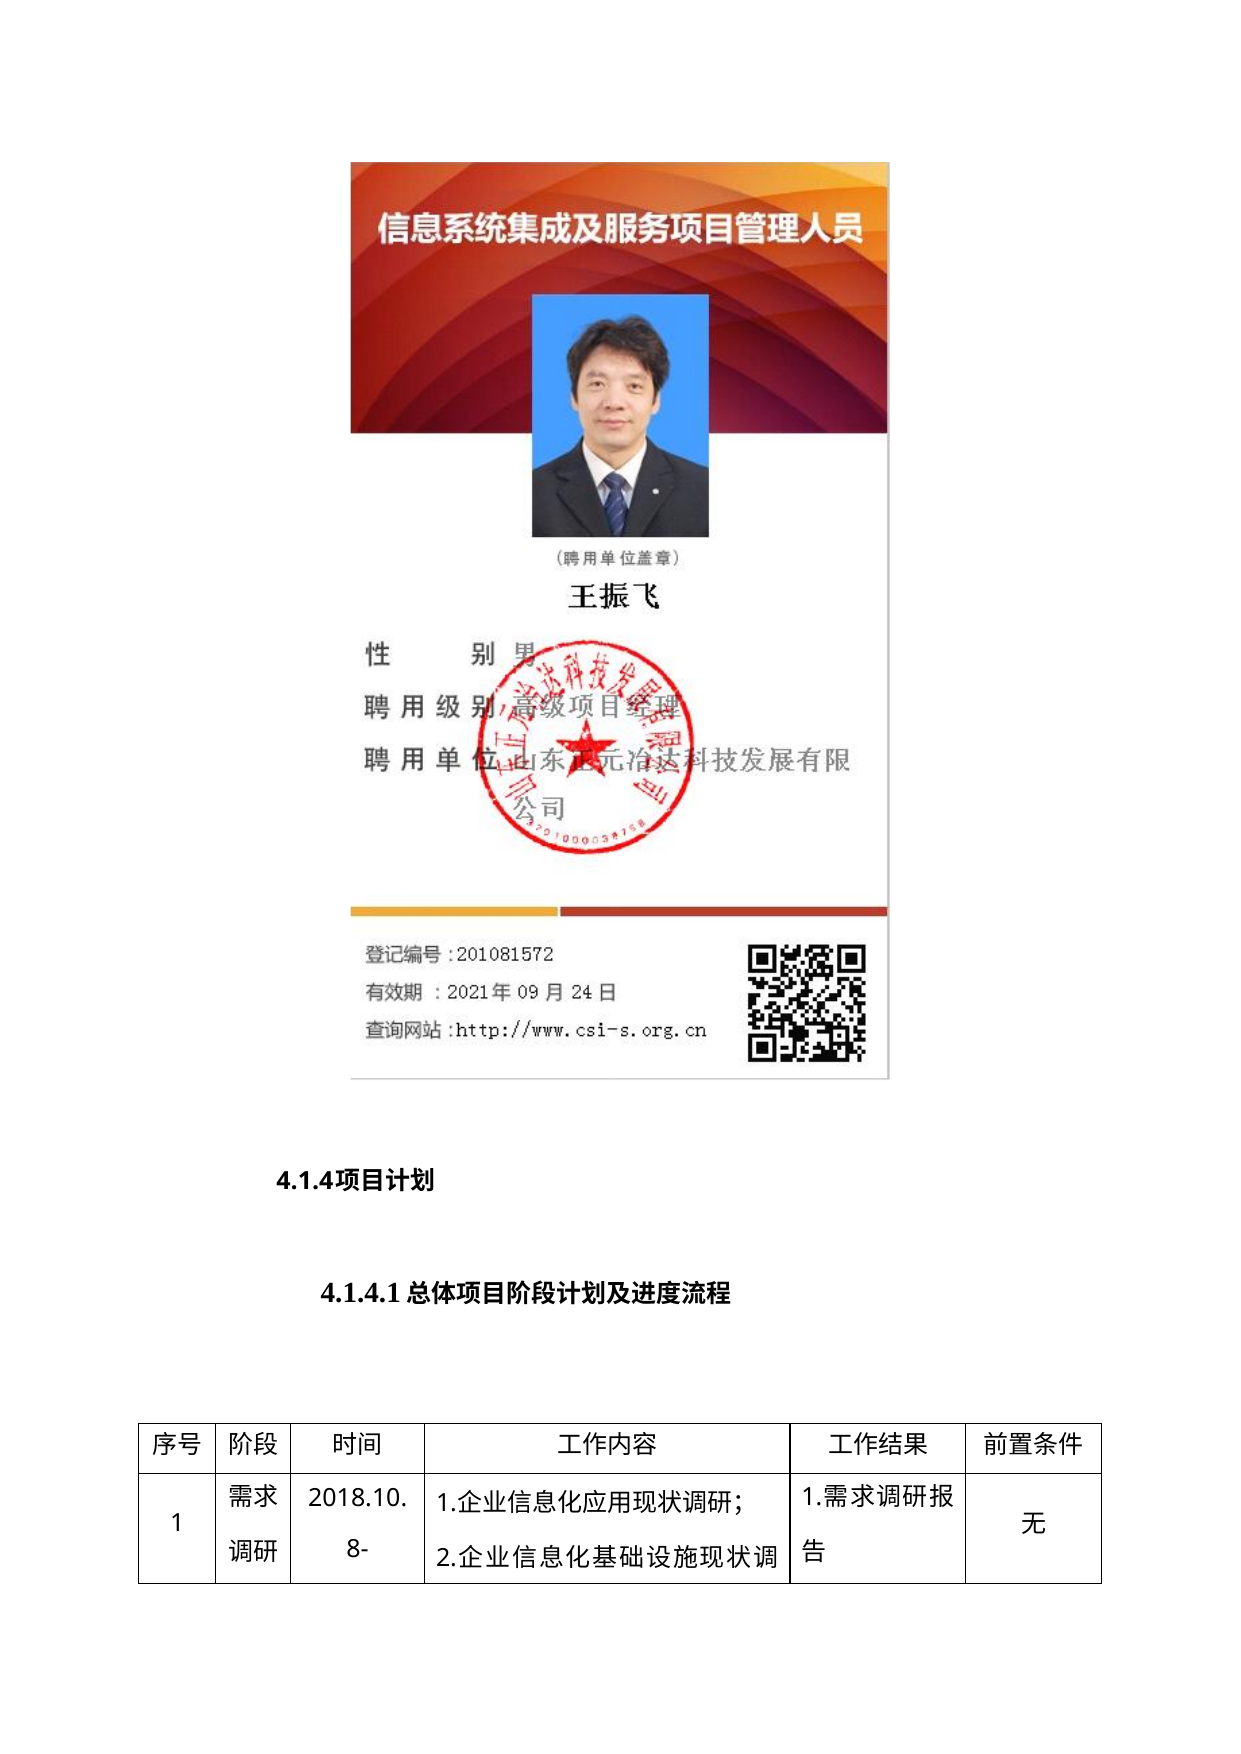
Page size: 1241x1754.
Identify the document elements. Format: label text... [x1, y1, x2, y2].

table_header 工作内容 [425, 1424, 789, 1473]
table_header 阶段 [216, 1424, 290, 1473]
subtitle 项目计划 [276, 1146, 1053, 1211]
table_header 序号 [139, 1424, 215, 1473]
table_cell 1 [139, 1474, 215, 1582]
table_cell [291, 1474, 424, 1582]
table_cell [425, 1474, 789, 1582]
table_header 前置条件 [966, 1424, 1101, 1473]
table_cell 需求调研 [216, 1474, 290, 1582]
picture [350, 162, 890, 1081]
table_cell 1.需求调研报告 [791, 1474, 965, 1582]
table_header 工作结果 [791, 1424, 965, 1473]
table_header 时间 [291, 1424, 424, 1473]
table_cell 无 [966, 1474, 1101, 1582]
subtitle 总体项目阶段计划及进度流程 [320, 1259, 1053, 1324]
